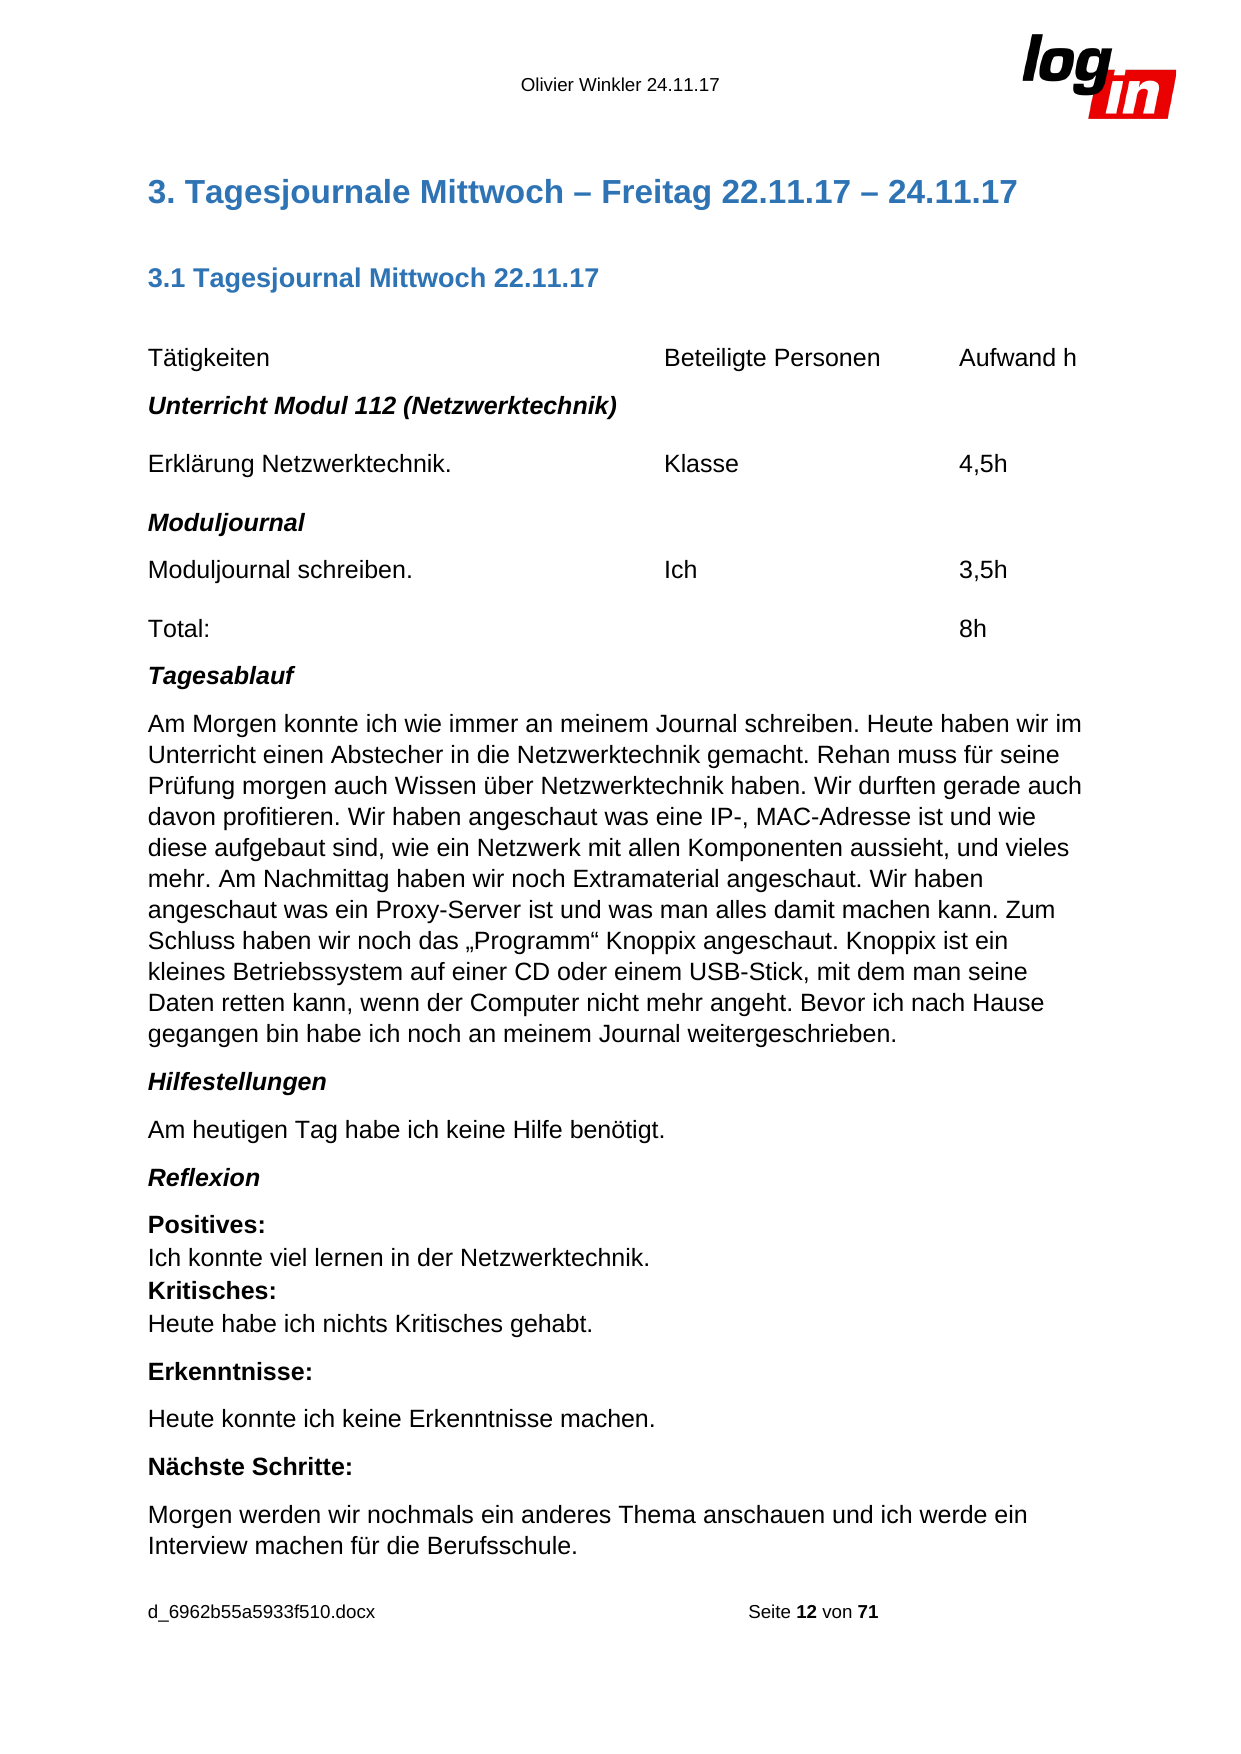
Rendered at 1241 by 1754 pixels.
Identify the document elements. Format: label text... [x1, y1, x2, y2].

text Heute habe ich nichts Kritisches gehabt. [148, 1309, 1093, 1338]
text Total: 8h [148, 614, 1093, 642]
text Reflexion [148, 1163, 1093, 1191]
text Tagesablauf [148, 661, 1093, 690]
text Heute konnte ich keine Erkenntnisse machen. [148, 1404, 1093, 1433]
subtitle 3.1 Tagesjournal Mittwoch 22.11.17 [148, 262, 1093, 293]
subtitle 3. Tagesjournale Mittwoch – Freitag 22.11.17 – 24.11.17 [148, 173, 1093, 211]
picture [1022, 34, 1177, 119]
text Am Morgen konnte ich wie immer an meinem Journal schreiben. Heute haben wir im Unterricht einen Abstecher in die Netzwerktechnik gemacht. Rehan muss für seine Prüfung morgen auch Wissen über Netzwerktechnik haben. Wir durften gerade auch davon profitieren. Wir haben angeschaut was eine IP-, MAC-Adresse ist und wie diese aufgebaut sind, wie ein Netzwerk mit allen Komponenten aussieht, und vieles mehr. Am Nachmittag haben wir noch Extramaterial angeschaut. Wir haben angeschaut was ein Proxy-Server ist und was man alles damit machen kann. Zum Schluss haben wir noch das „Programm“ Knoppix angeschaut. Knoppix ist ein kleines Betriebssystem auf einer CD oder einem USB-Stick, mit dem man seine Daten retten kann, wenn der Computer nicht mehr angeht. Bevor ich nach Hause gegangen bin habe ich noch an meinem Journal weitergeschrieben. [148, 709, 1093, 1048]
list Moduljournal schreiben. Ich 3,5h [148, 555, 1093, 584]
text Tätigkeiten Beteiligte Personen Aufwand h [148, 343, 1093, 372]
text Ich konnte viel lernen in der Netzwerktechnik. [148, 1243, 1093, 1272]
text Moduljournal [148, 508, 1093, 536]
text Nächste Schritte: [148, 1452, 1093, 1481]
text Morgen werden wir nochmals ein anderes Thema anschauen und ich werde ein Interview machen für die Berufsschule. [148, 1500, 1093, 1560]
text Hilfestellungen [148, 1067, 1093, 1096]
list Unterricht Modul 112 (Netzwerktechnik) [148, 391, 1093, 420]
text Am heutigen Tag habe ich keine Hilfe benötigt. [148, 1115, 1093, 1144]
text Positives: [148, 1210, 1093, 1239]
text Erkenntnisse: [148, 1357, 1093, 1386]
text Kritisches: [148, 1276, 1093, 1305]
list Erklärung Netzwerktechnik. Klasse 4,5h [148, 449, 1093, 478]
